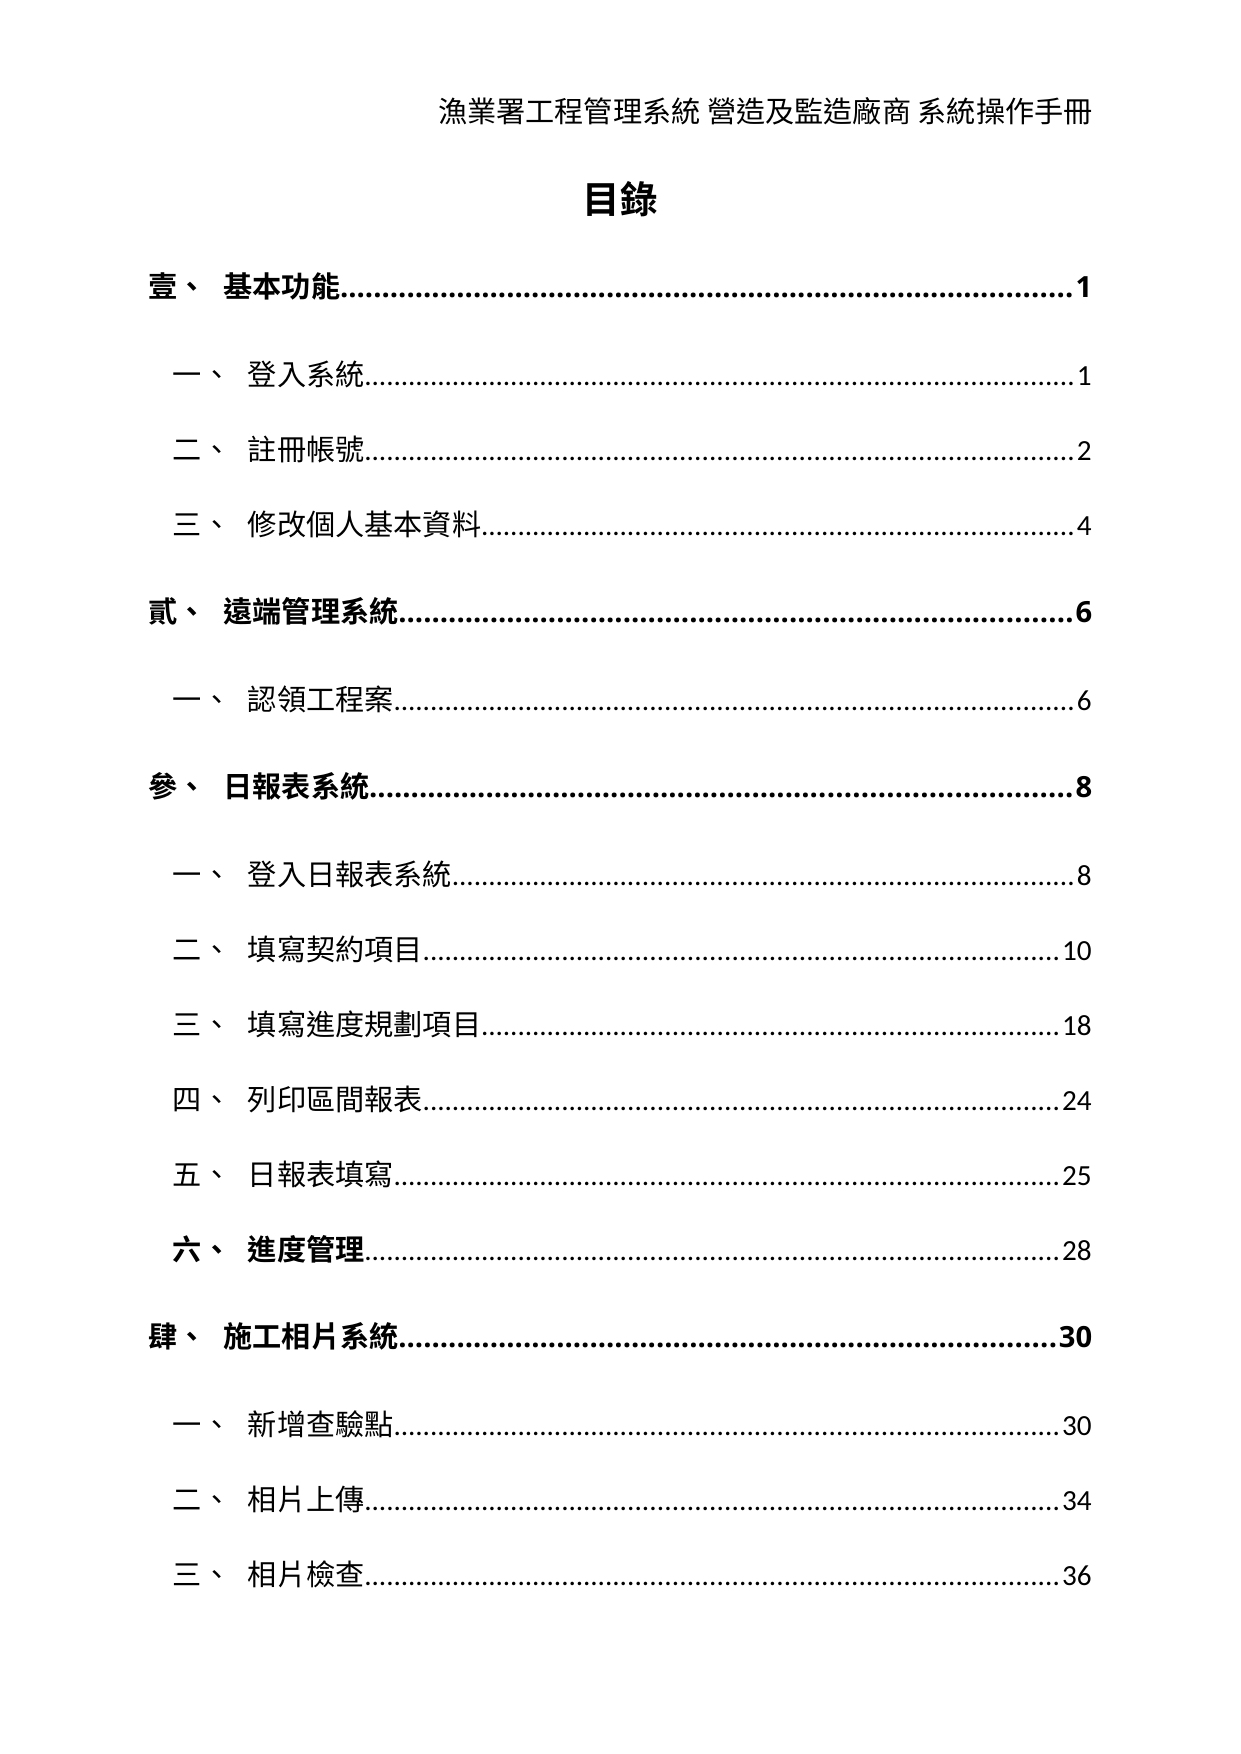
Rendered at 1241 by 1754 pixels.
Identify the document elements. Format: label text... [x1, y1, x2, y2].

text 三、 修改個人基本資料 4 [173, 485, 1092, 560]
text 目錄 [148, 160, 1092, 235]
text 二、 填寫契約項目 10 [173, 910, 1092, 985]
text 一、 認領工程案 6 [173, 660, 1092, 735]
text 六、 進度管理 28 [173, 1210, 1092, 1285]
text 三、 填寫進度規劃項目 18 [173, 985, 1092, 1060]
text 貳、 遠端管理系統 6 [148, 572, 1092, 647]
text 一、 新增查驗點 30 [173, 1385, 1092, 1460]
text 四、 列印區間報表 24 [173, 1060, 1092, 1135]
text 五、 日報表填寫 25 [173, 1135, 1092, 1210]
text 參、 日報表系統 8 [148, 747, 1092, 822]
text 壹、 基本功能 1 [148, 247, 1092, 322]
text 肆、 施工相片系統 30 [148, 1297, 1092, 1372]
text 二、 相片上傳 34 [173, 1460, 1092, 1535]
text 一、 登入日報表系統 8 [173, 835, 1092, 910]
text 二、 註冊帳號 2 [173, 410, 1092, 485]
text 三、 相片檢查 36 [173, 1535, 1092, 1610]
text 一、 登入系統 1 [173, 335, 1092, 410]
